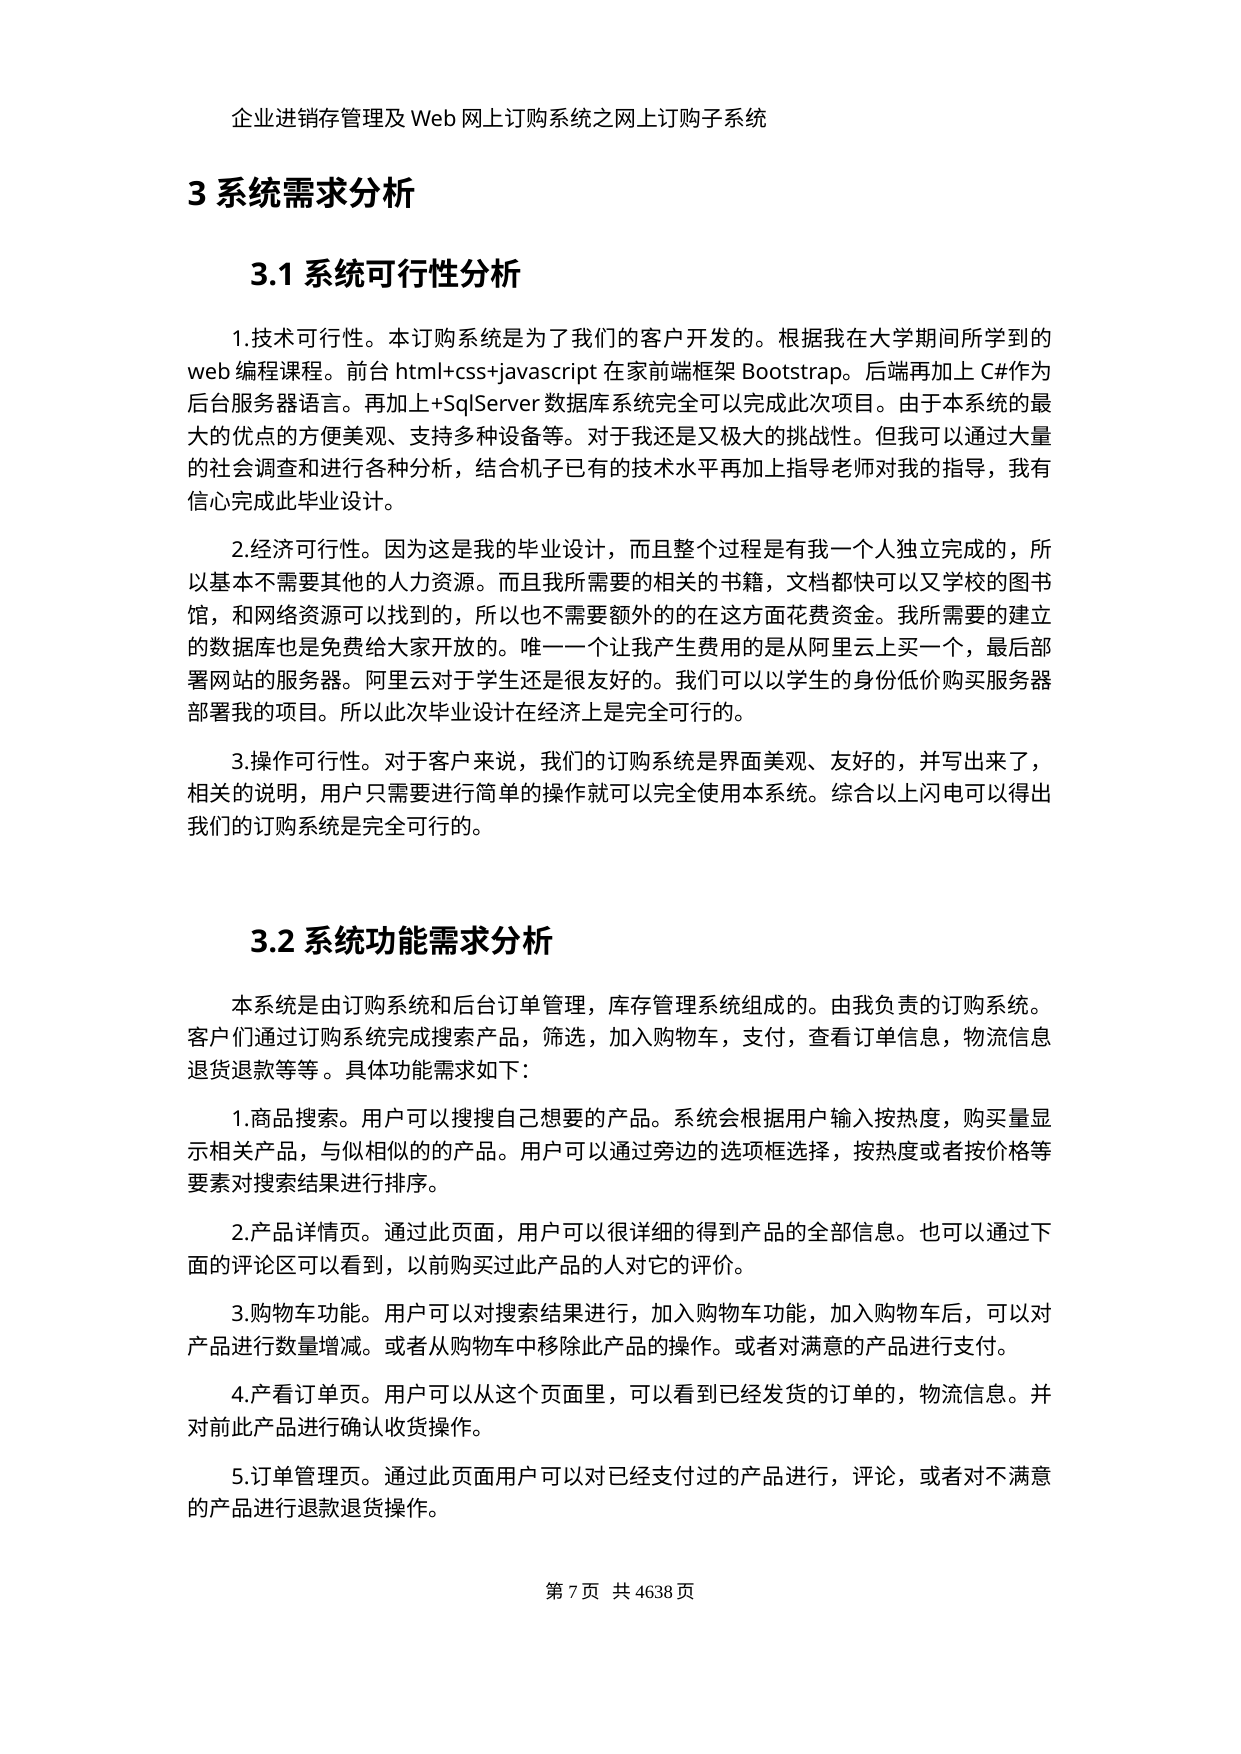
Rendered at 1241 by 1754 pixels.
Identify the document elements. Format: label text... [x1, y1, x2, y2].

text 1.商品搜索。用户可以搜搜自己想要的产品。系统会根据用户输入按热度，购买量显示相关产品，与似相似的的产品。用户可以通过旁边的选项框选择，按热度或者按价格等要素对搜索结果进行排序。 [187, 1101, 1053, 1198]
text 3.购物车功能。用户可以对搜索结果进行，加入购物车功能，加入购物车后，可以对产品进行数量增减。或者从购物车中移除此产品的操作。或者对满意的产品进行支付。 [187, 1296, 1053, 1361]
text 3 系统需求分析 [187, 158, 1053, 223]
text 本系统是由订购系统和后台订单管理，库存管理系统组成的。由我负责的订购系统。客户们通过订购系统完成搜索产品，筛选，加入购物车，支付，查看订单信息，物流信息，退货退款等等 。具体功能需求如下： [187, 987, 1053, 1085]
text 2.产品详情页。通过此页面，用户可以很详细的得到产品的全部信息。也可以通过下面的评论区可以看到，以前购买过此产品的人对它的评价。 [187, 1215, 1053, 1280]
text 5.订单管理页。通过此页面用户可以对已经支付过的产品进行，评论，或者对不满意的产品进行退款退货操作。 [187, 1458, 1053, 1523]
text 3.1 系统可行性分析 [187, 240, 1053, 305]
text 2.经济可行性。因为这是我的毕业设计，而且整个过程是有我一个人独立完成的，所以基本不需要其他的人力资源。而且我所需要的相关的书籍，文档都快可以又学校的图书馆，和网络资源可以找到的，所以也不需要额外的的在这方面花费资金。我所需要的建立的数据库也是免费给大家开放的。唯一一个让我产生费用的是从阿里云上买一个，最后部署网站的服务器。阿里云对于学生还是很友好的。我们可以以学生的身份低价购买服务器，部署我的项目。所以此次毕业设计在经济上是完全可行的。 [187, 532, 1053, 727]
text 4.产看订单页。用户可以从这个页面里，可以看到已经发货的订单的，物流信息。并对前此产品进行确认收货操作。 [187, 1377, 1053, 1442]
text 3.2 系统功能需求分析 [187, 906, 1053, 971]
text 3.操作可行性。对于客户来说，我们的订购系统是界面美观、友好的，并写出来了，相关的说明，用户只需要进行简单的操作就可以完全使用本系统。综合以上闪电可以得出我们的订购系统是完全可行的。 [187, 743, 1053, 841]
text 1.技术可行性。本订购系统是为了我们的客户开发的。根据我在大学期间所学到的web编程课程。前台html+css+javascript 在家前端框架Bootstrap。后端再加上C#作为后台服务器语言。再加上+SqlServer数据库系统完全可以完成此次项目。由于本系统的最大的优点的方便美观、支持多种设备等。对于我还是又极大的挑战性。但我可以通过大量的社会调查和进行各种分析，结合机子已有的技术水平再加上指导老师对我的指导，我有信心完成此毕业设计。 [187, 321, 1053, 516]
